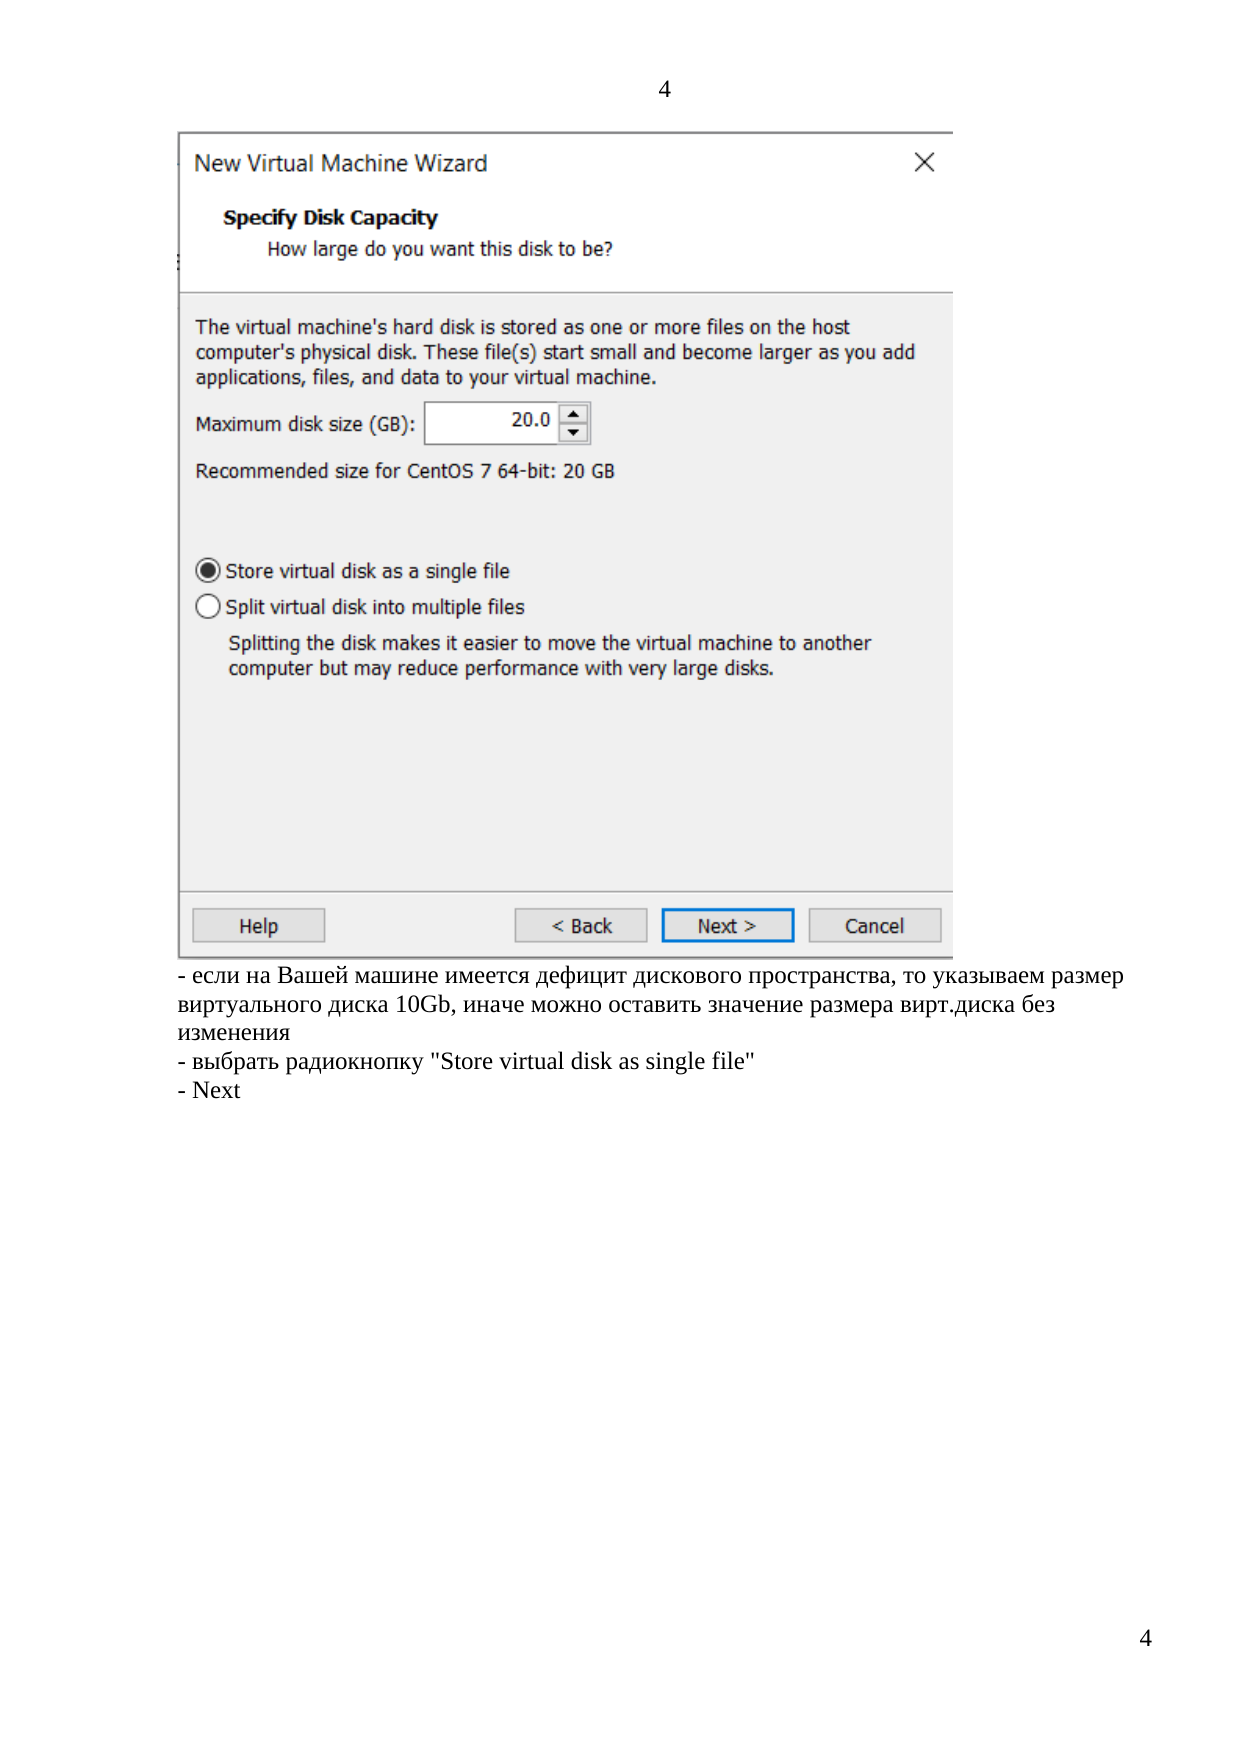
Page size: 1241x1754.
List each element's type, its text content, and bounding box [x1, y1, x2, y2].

text - если на Вашей машине имеется дефицит дискового пространства, то указываем размер виртуального диска 10Gb, иначе можно оставить значение размера вирт.диска без изменения [177, 960, 1152, 1046]
picture [177, 131, 953, 960]
text - Next [177, 1075, 1152, 1104]
text - выбрать радиокнопку "Store virtual disk as single file" [177, 1046, 1152, 1075]
